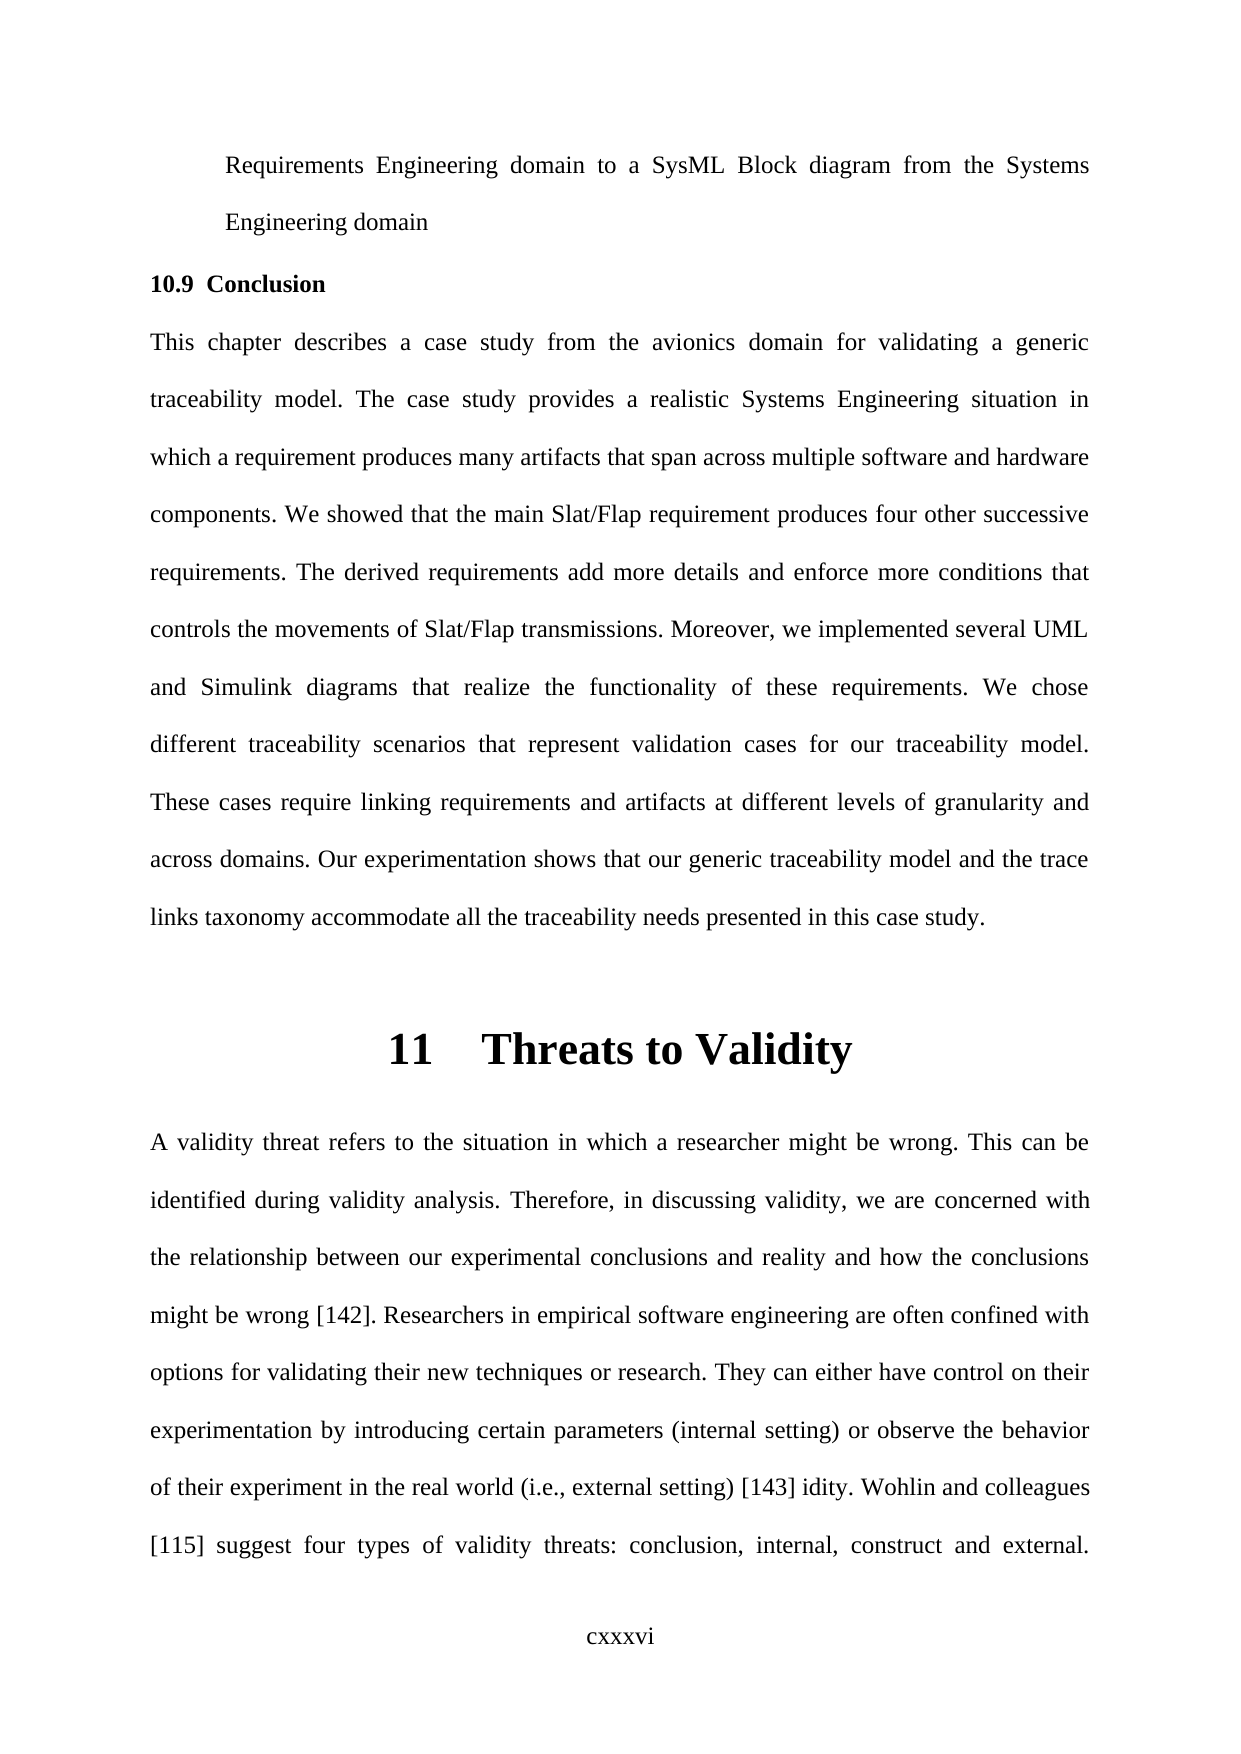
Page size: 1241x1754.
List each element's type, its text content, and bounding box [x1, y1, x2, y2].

text This chapter describes a case study from the avionics domain for validating a generic traceability model. The case study provides a realistic Systems Engineering situation in which a requirement produces many artifacts that span across multiple software and hardware components. We showed that the main Slat/Flap requirement produces four other successive requirements. The derived requirements add more details and enforce more conditions that controls the movements of Slat/Flap transmissions. Moreover, we implemented several UML and Simulink diagrams that realize the functionality of these requirements. We chose different traceability scenarios that represent validation cases for our traceability model. These cases require linking requirements and artifacts at different levels of granularity and across domains. Our experimentation shows that our generic traceability model and the trace links taxonomy accommodate all the traceability needs presented in this case study. [150, 327, 1090, 930]
text Conclusion [150, 269, 1090, 298]
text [150, 1127, 1090, 1558]
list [187, 150, 1090, 236]
subtitle Threats to Validity [150, 1022, 1090, 1074]
